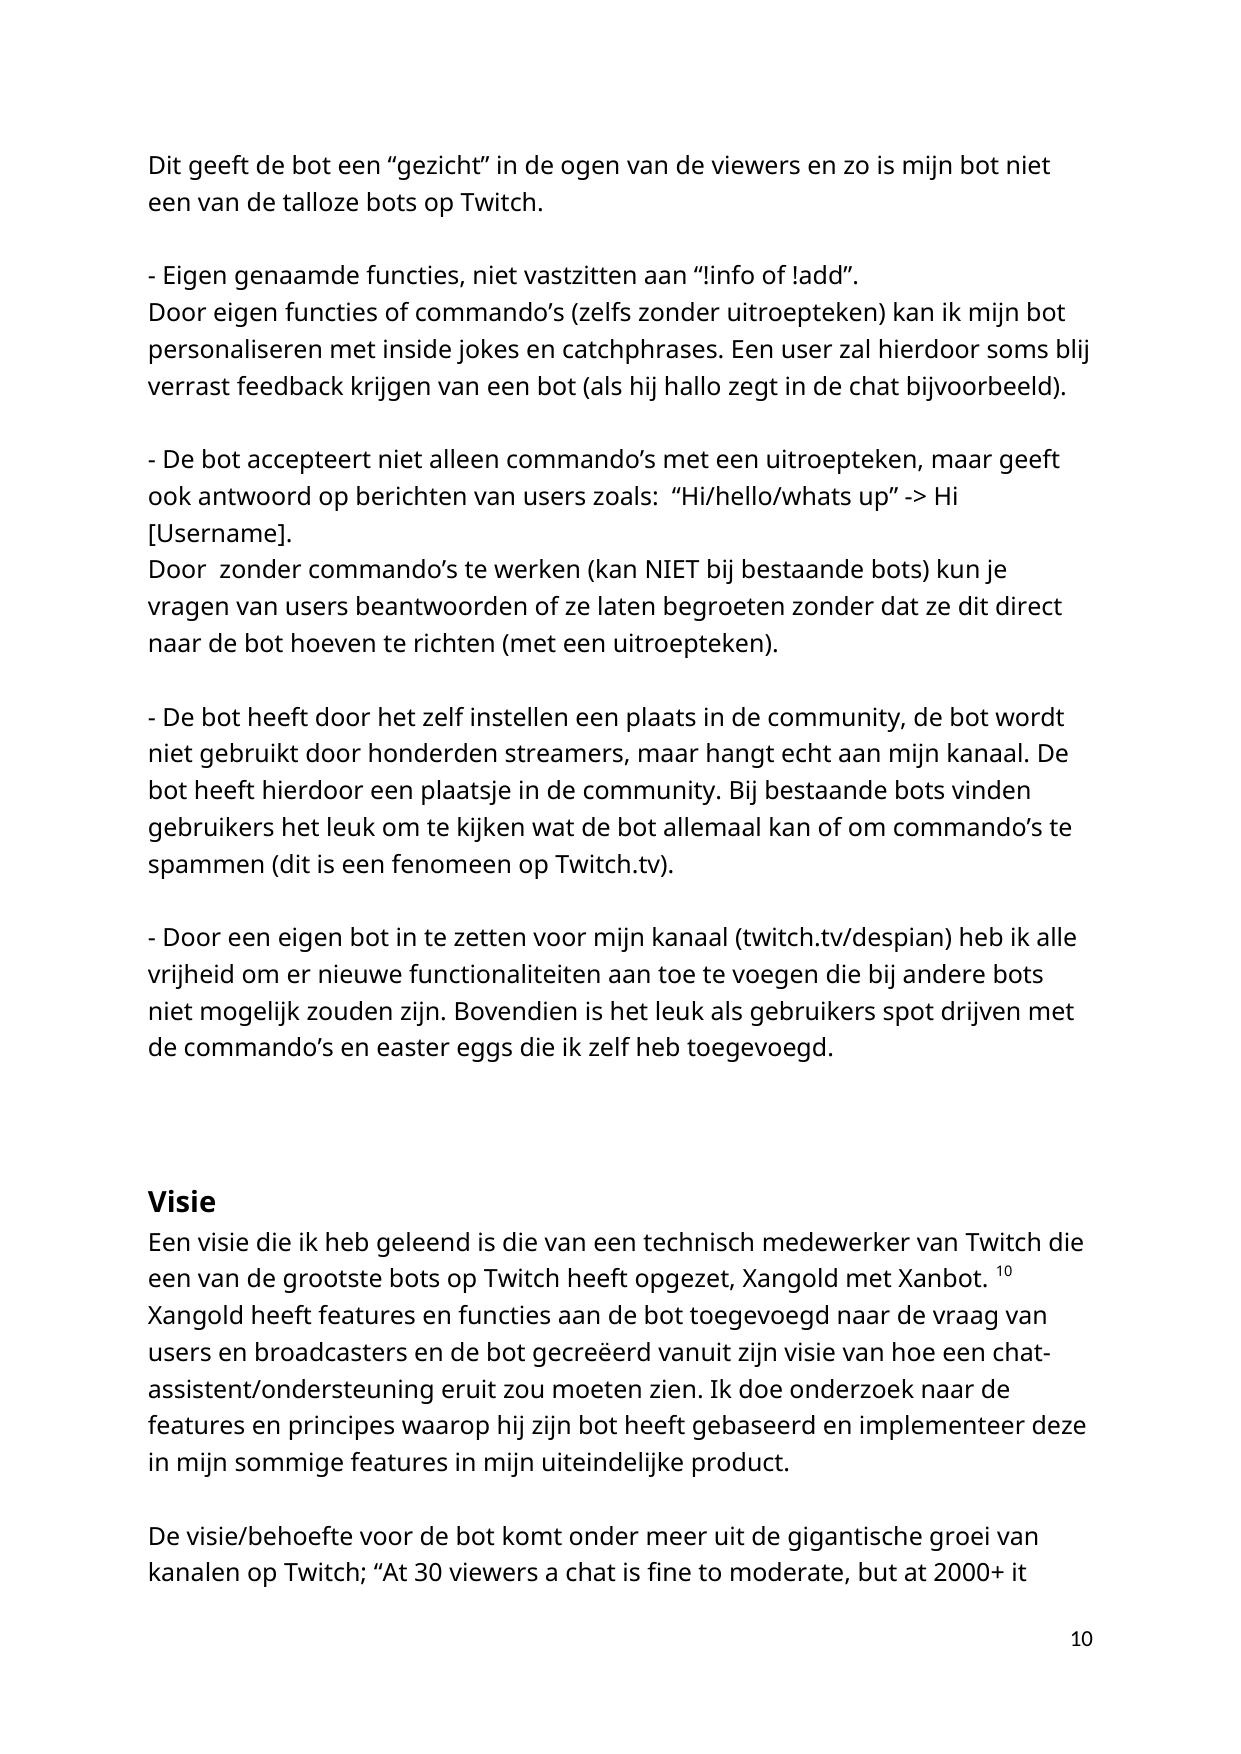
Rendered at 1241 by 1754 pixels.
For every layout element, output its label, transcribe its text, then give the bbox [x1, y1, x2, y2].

text - De bot heeft door het zelf instellen een plaats in de community, de bot wordt niet gebruikt door honderden streamers, maar hangt echt aan mijn kanaal. De bot heeft hierdoor een plaatsje in de community. Bij bestaande bots vinden gebruikers het leuk om te kijken wat de bot allemaal kan of om commando’s te spammen (dit is een fenomeen op Twitch.tv). [148, 699, 1093, 880]
text Door eigen functies of commando’s (zelfs zonder uitroepteken) kan ik mijn bot personaliseren met inside jokes en catchphrases. Een user zal hierdoor soms blij verrast feedback krijgen van een bot (als hij hallo zegt in de chat bijvoorbeeld). [148, 295, 1093, 402]
text Visie [148, 1181, 1093, 1221]
text - Eigen genaamde functies, niet vastzitten aan “!info of !add”. [148, 258, 1093, 292]
text Door zonder commando’s te werken (kan NIET bij bestaande bots) kun je vragen van users beantwoorden of ze laten begroeten zonder dat ze dit direct naar de bot hoeven te richten (met een uitroepteken). [148, 552, 1093, 660]
text Een visie die ik heb geleend is die van een technisch medewerker van Twitch die een van de grootste bots op Twitch heeft opgezet, Xangold met Xanbot. 10 Xangold heeft features en functies aan de bot toegevoegd naar de vraag van users en broadcasters en de bot gecreëerd vanuit zijn visie van hoe een chat-assistent/ondersteuning eruit zou moeten zien. Ik doe onderzoek naar de features en principes waarop hij zijn bot heeft gebaseerd en implementeer deze in mijn sommige features in mijn uiteindelijke product. [148, 1224, 1093, 1479]
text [148, 1518, 1093, 1589]
text - Door een eigen bot in te zetten voor mijn kanaal (twitch.tv/despian) heb ik alle vrijheid om er nieuwe functionaliteiten aan toe te voegen die bij andere bots niet mogelijk zouden zijn. Bovendien is het leuk als gebruikers spot drijven met de commando’s en easter eggs die ik zelf heb toegevoegd. [148, 920, 1093, 1064]
text Dit geeft de bot een “gezicht” in de ogen van de viewers en zo is mijn bot niet een van de talloze bots op Twitch. [148, 148, 1093, 218]
text - De bot accepteert niet alleen commando’s met een uitroepteken, maar geeft ook antwoord op berichten van users zoals: “Hi/hello/whats up” -> Hi [Username]. [148, 442, 1093, 549]
